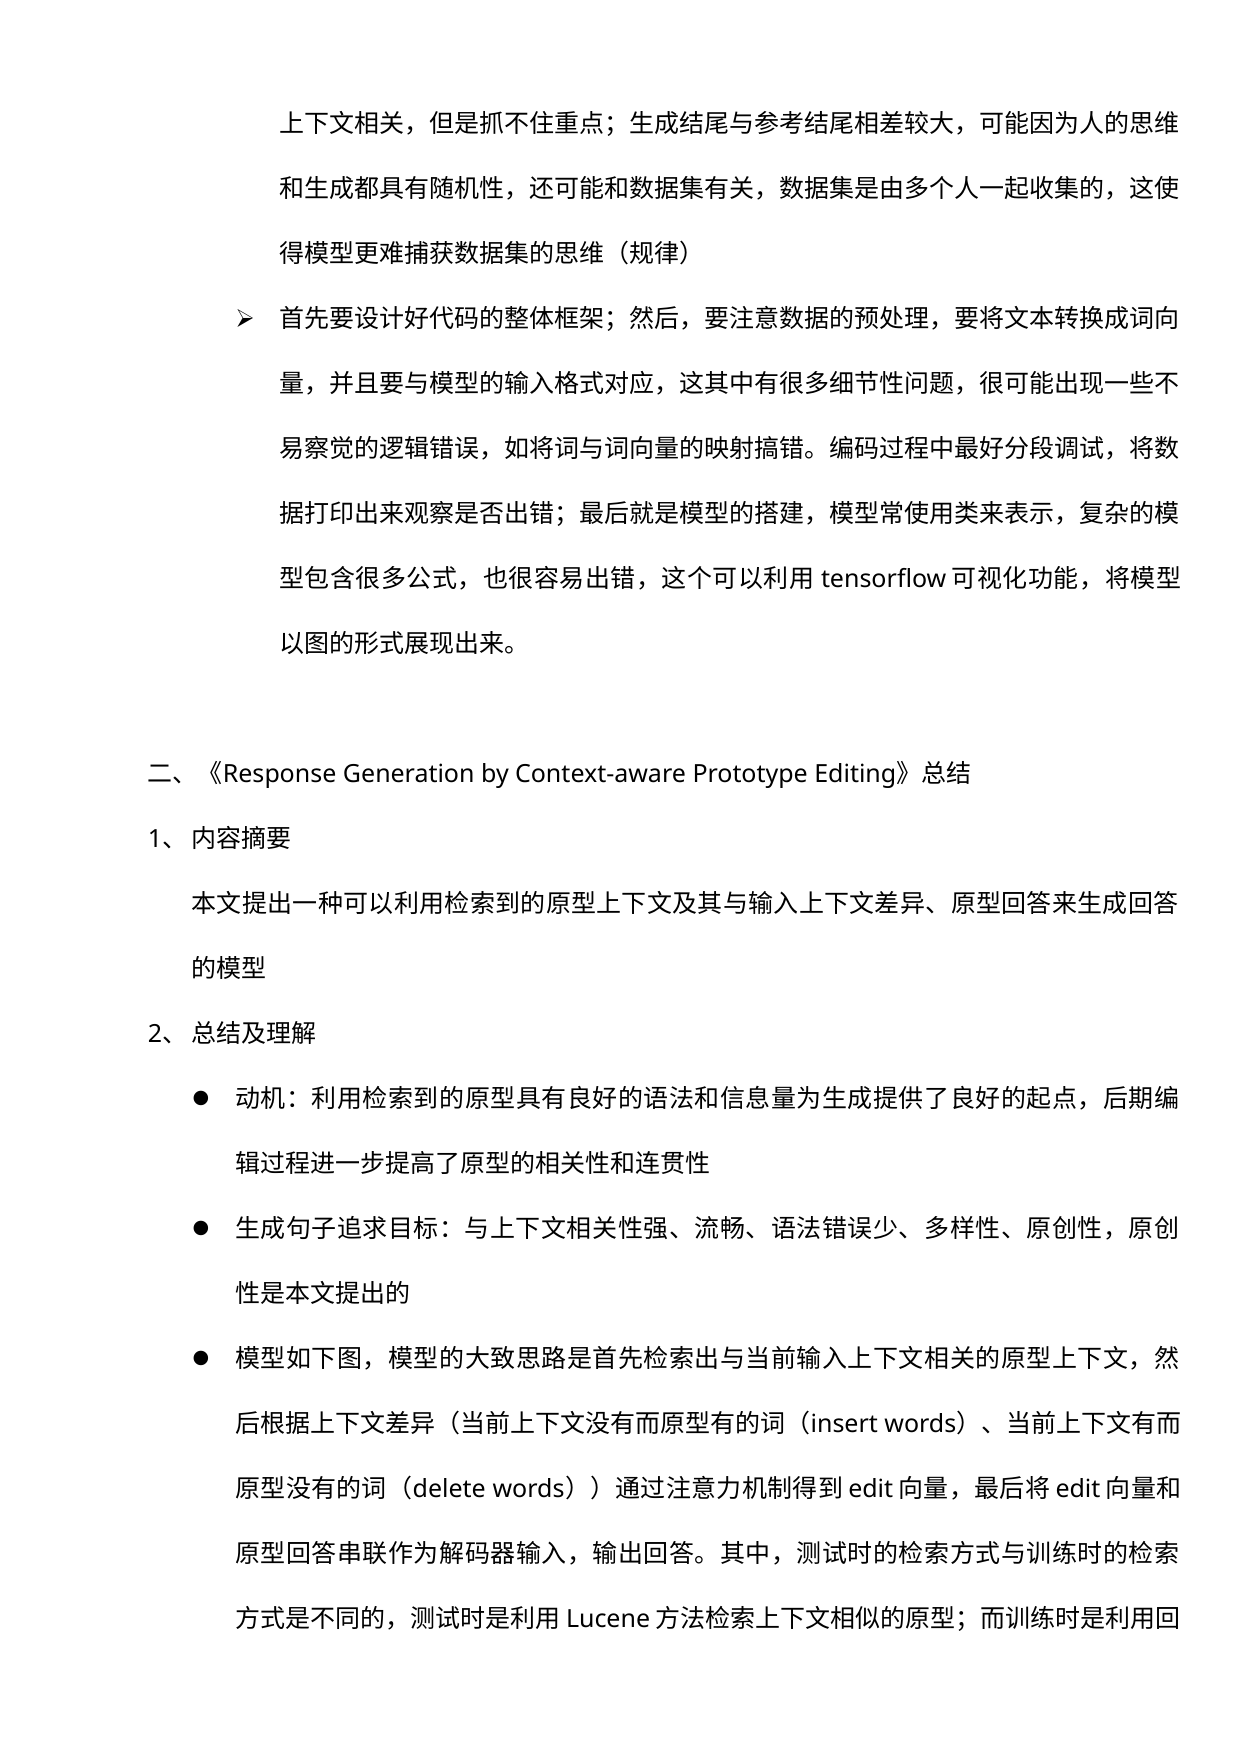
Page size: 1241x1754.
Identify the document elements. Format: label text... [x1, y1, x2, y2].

list 内容摘要 [148, 804, 1181, 869]
list 《Response Generation by Context-aware Prototype Editing》总结 [148, 739, 1181, 804]
list 首先要设计好代码的整体框架；然后，要注意数据的预处理，要将文本转换成词向量，并且要与模型的输入格式对应，这其中有很多细节性问题，很可能出现一些不易察觉的逻辑错误，如将词与词向量的映射搞错。编码过程中最好分段调试，将数据打印出来观察是否出错；最后就是模型的搭建，模型常使用类来表示，复杂的模型包含很多公式，也很容易出错，这个可以利用tensorflow可视化功能，将模型以图的形式展现出来。 [235, 284, 1181, 674]
list 总结及理解 [148, 999, 1181, 1064]
list 本文提出一种可以利用检索到的原型上下文及其与输入上下文差异、原型回答来生成回答的模型 [191, 869, 1181, 999]
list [191, 1324, 1181, 1649]
list 生成句子追求目标：与上下文相关性强、流畅、语法错误少、多样性、原创性，原创性是本文提出的 [191, 1194, 1181, 1324]
list 动机：利用检索到的原型具有良好的语法和信息量为生成提供了良好的起点，后期编辑过程进一步提高了原型的相关性和连贯性 [191, 1064, 1181, 1194]
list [235, 89, 1181, 284]
